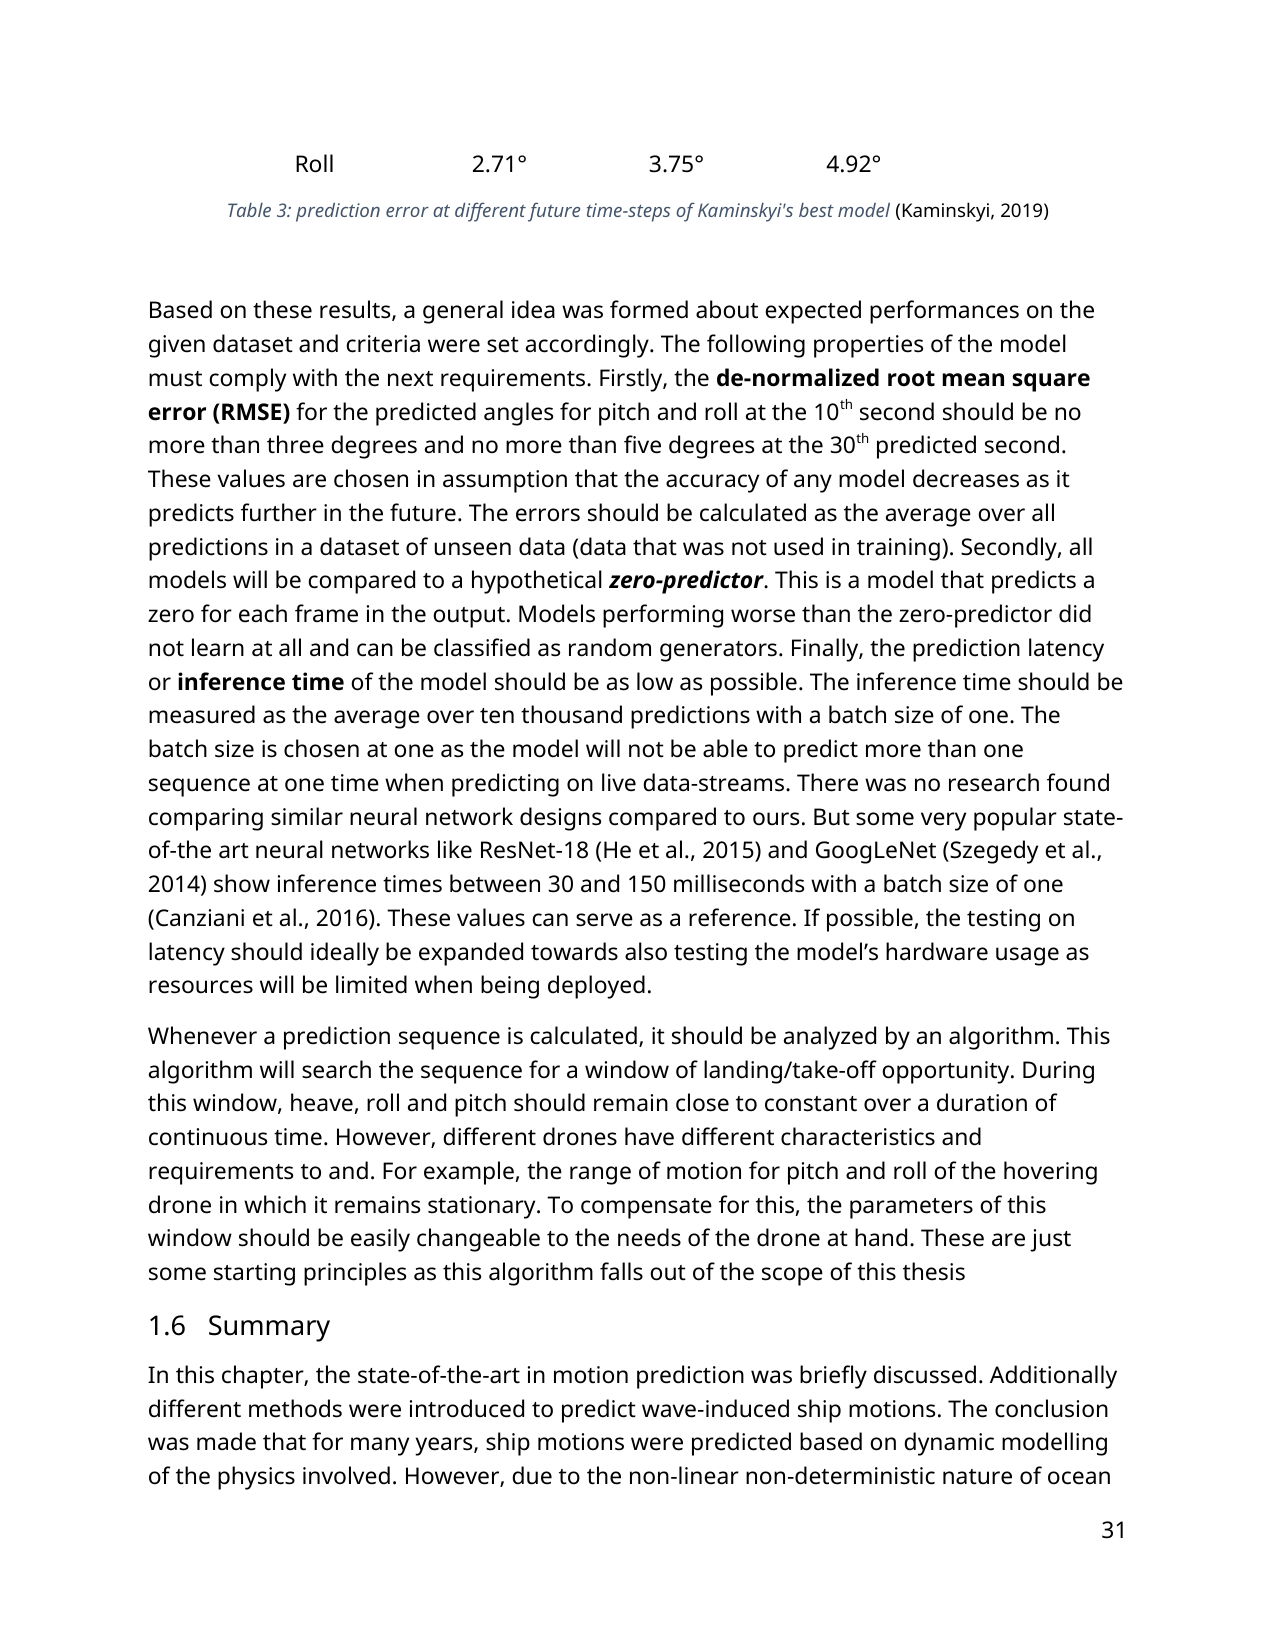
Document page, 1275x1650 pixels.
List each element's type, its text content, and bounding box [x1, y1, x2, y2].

table_cell Roll [283, 148, 460, 198]
table_cell 2.71° [460, 148, 637, 198]
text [148, 1359, 1127, 1491]
text Table 3: prediction error at different future time-steps of Kaminskyi's best model [148, 198, 1127, 223]
table_cell 4.92° [815, 148, 992, 198]
text Based on these results, a general idea was formed about expected performances on the given dataset and criteria were set accordingly. The following properties of the model must comply with the next requirements. Firstly, the de-normalized root mean square error (RMSE) for the predicted angles for pitch and roll at the 10th second should be no more than three degrees and no more than five degrees at the 30th predicted second. These values are chosen in assumption that the accuracy of any model decreases as it predicts further in the future. The errors should be calculated as the average over all predictions in a dataset of unseen data (data that was not used in training). Secondly, all models will be compared to a hypothetical zero-predictor. This is a model that predicts a zero for each frame in the output. Models performing worse than the zero-predictor did not learn at all and can be classified as random generators. Finally, the prediction latency or inference time of the model should be as low as possible. The inference time should be measured as the average over ten thousand predictions with a batch size of one. The batch size is chosen at one as the model will not be able to predict more than one sequence at one time when predicting on live data-streams. There was no research found comparing similar neural network designs compared to ours. But some very popular state-of-the art neural networks like ResNet-18 and GoogLeNet show inference times between 30 and 150 milliseconds with a batch size of one . These values can serve as a reference. If possible, the testing on latency should ideally be expanded towards also testing the model’s hardware usage as resources will be limited when being deployed. [148, 294, 1127, 1001]
table_cell 3.75° [638, 148, 815, 198]
text Whenever a prediction sequence is calculated, it should be analyzed by an algorithm. This algorithm will search the sequence for a window of landing/take-off opportunity. During this window, heave, roll and pitch should remain close to constant over a duration of continuous time. However, different drones have different characteristics and requirements to and. For example, the range of motion for pitch and roll of the hovering drone in which it remains stationary. To compensate for this, the parameters of this window should be easily changeable to the needs of the drone at hand. These are just some starting principles as this algorithm falls out of the scope of this thesis [148, 1020, 1127, 1287]
subtitle Summary [148, 1306, 1127, 1343]
